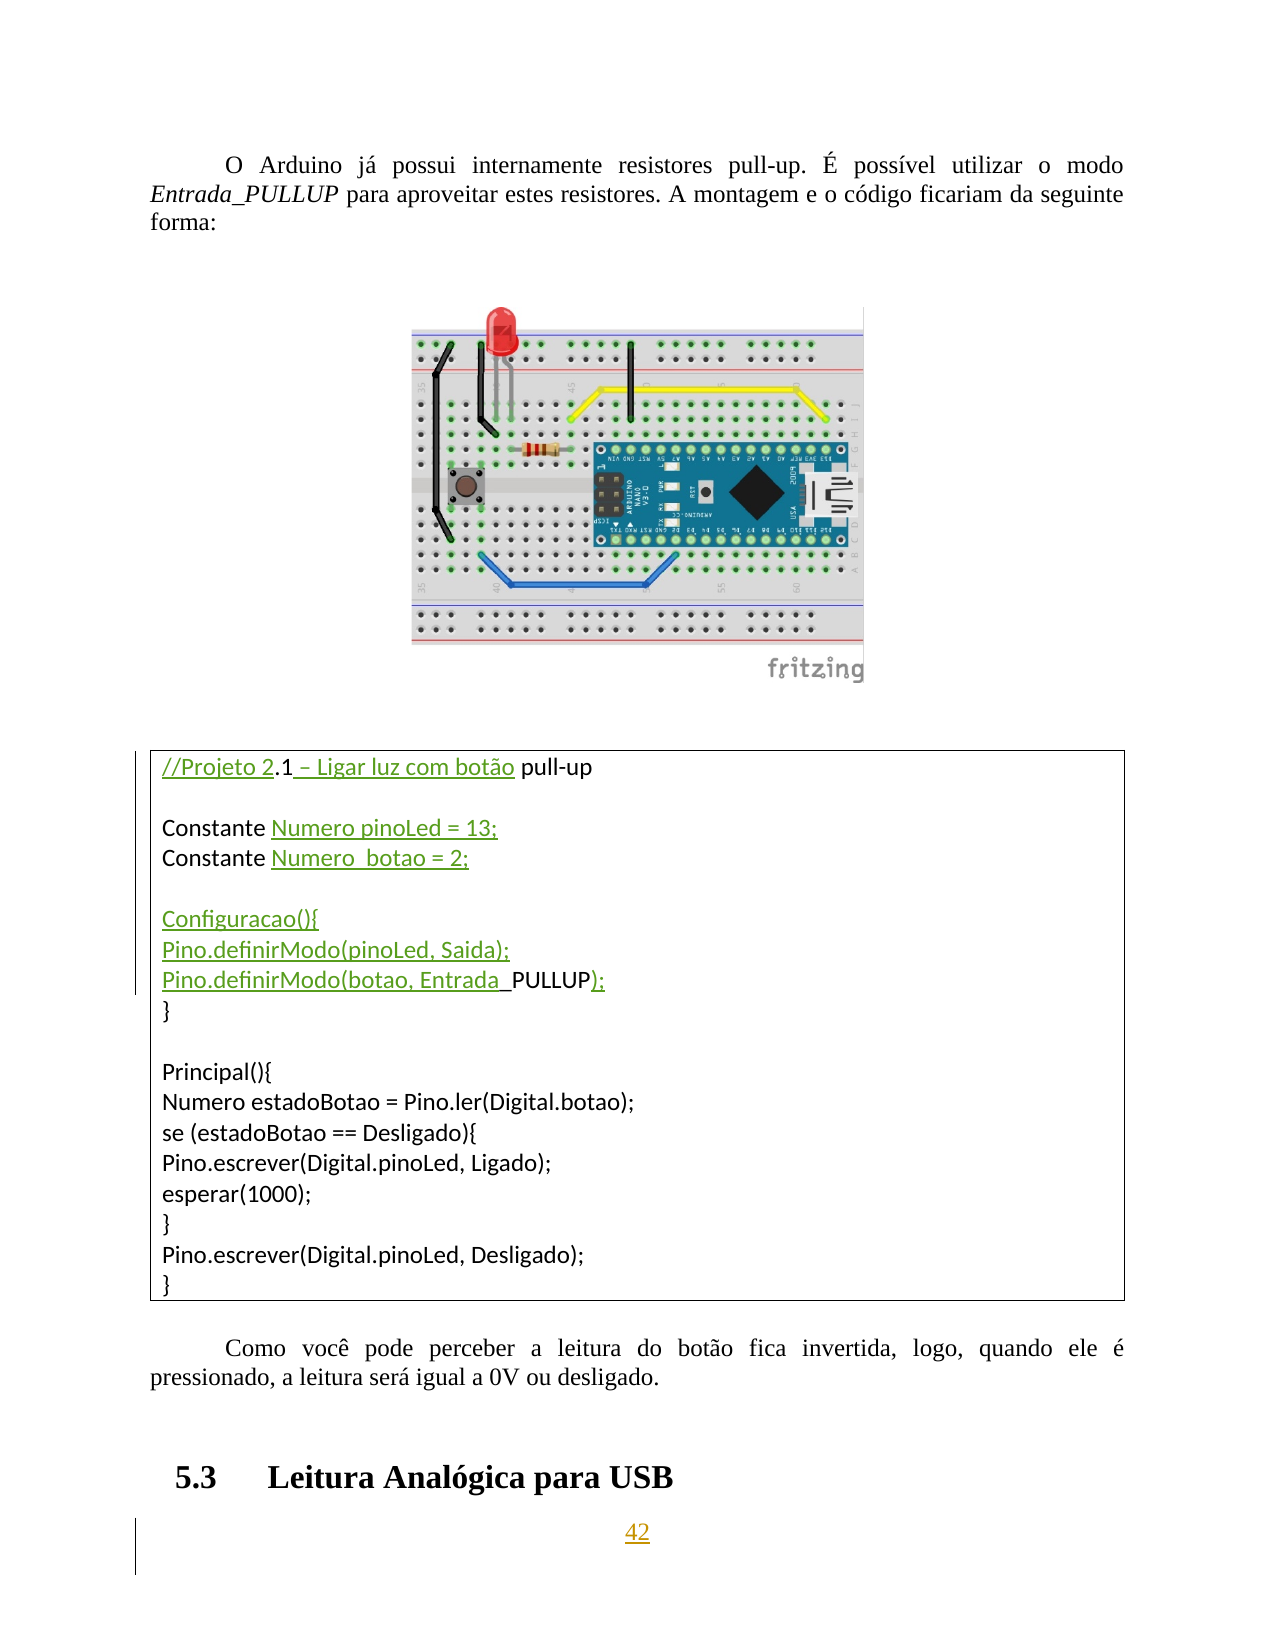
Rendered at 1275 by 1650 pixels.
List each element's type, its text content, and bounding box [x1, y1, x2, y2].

text O Arduino já possui internamente resistores pull-up. É possível utilizar o modo Entrada_PULLUP para aproveitar estes resistores. A montagem e o código ficariam da seguinte forma: [150, 150, 1125, 236]
list Leitura Analógica para USB [175, 1457, 1125, 1496]
table_header .1 pull-up Constante Constante _PULLUP } Principal(){ Numero estadoBotao = Pino.ler(Digital.botao); se (estadoBotao == Desligado){ Pino.escrever(Digital.pinoLed, Ligado); esperar(1000); } Pino.escrever(Digital.pinoLed, Desligado); } [151, 751, 1124, 1300]
text Como você pode perceber a leitura do botão fica invertida, logo, quando ele é pressionado, a leitura será igual a 0V ou desligado. [150, 1333, 1125, 1391]
picture [411, 307, 864, 683]
